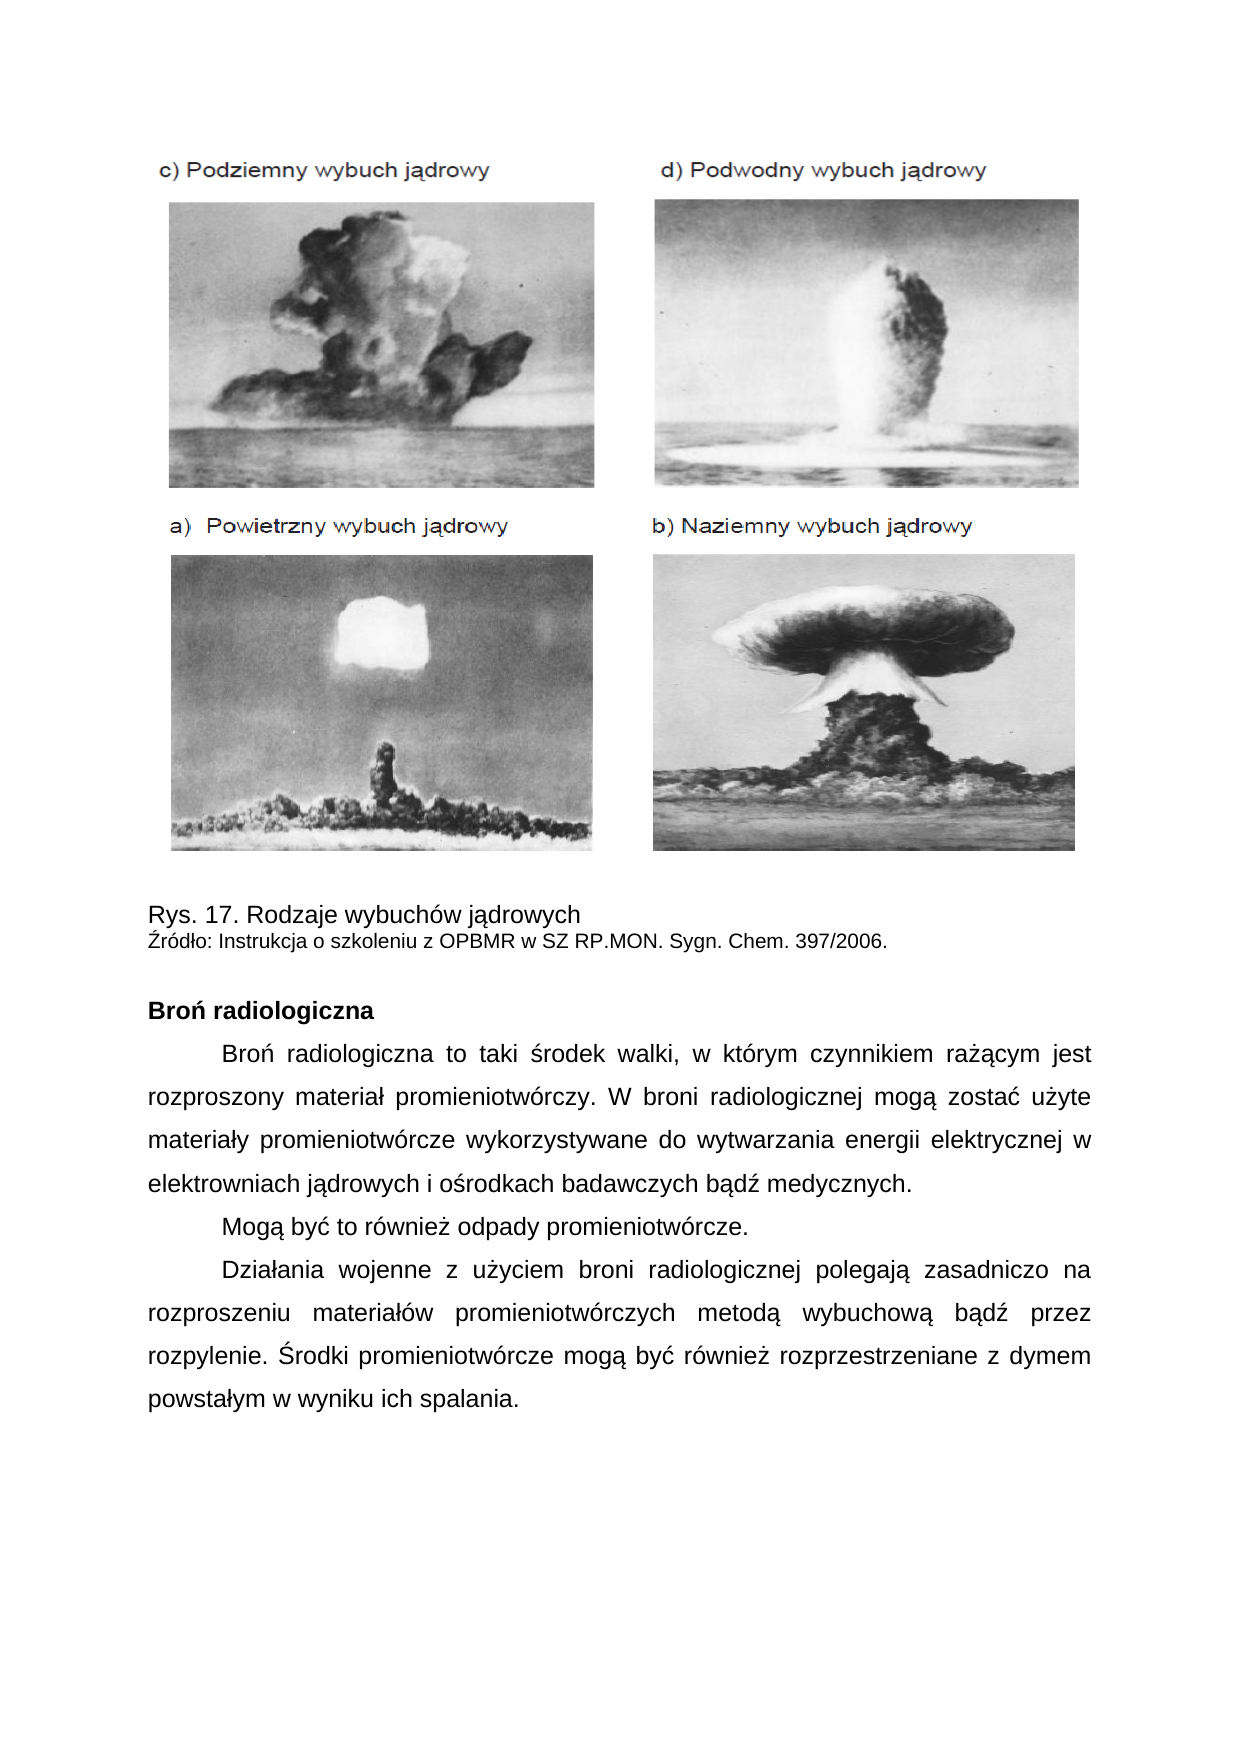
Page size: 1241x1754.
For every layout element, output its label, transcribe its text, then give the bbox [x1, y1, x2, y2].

text Mogą być to również odpady promieniotwórcze. [148, 1212, 1093, 1240]
text Działania wojenne z użyciem broni radiologicznej polegają zasadniczo na rozproszeniu materiałów promieniotwórczych metodą wybuchową bądź przez rozpylenie. Środki promieniotwórcze mogą być również rozprzestrzeniane z dymem powstałym w wyniku ich spalania. [148, 1255, 1093, 1413]
text Broń radiologiczna to taki środek walki, w którym czynnikiem rażącym jest rozproszony materiał promieniotwórczy. W broni radiologicznej mogą zostać użyte materiały promieniotwórcze wykorzystywane do wytwarzania energii elektrycznej w elektrowniach jądrowych i ośrodkach badawczych bądź medycznych. [148, 1039, 1093, 1197]
text Broń radiologiczna [148, 996, 1093, 1025]
text Źródło: Instrukcja o szkoleniu z OPBMR w SZ RP.MON. Sygn. Chem. 397/2006. [148, 929, 1093, 953]
text Rys. 17. Rodzaje wybuchów jądrowych [148, 900, 1093, 929]
